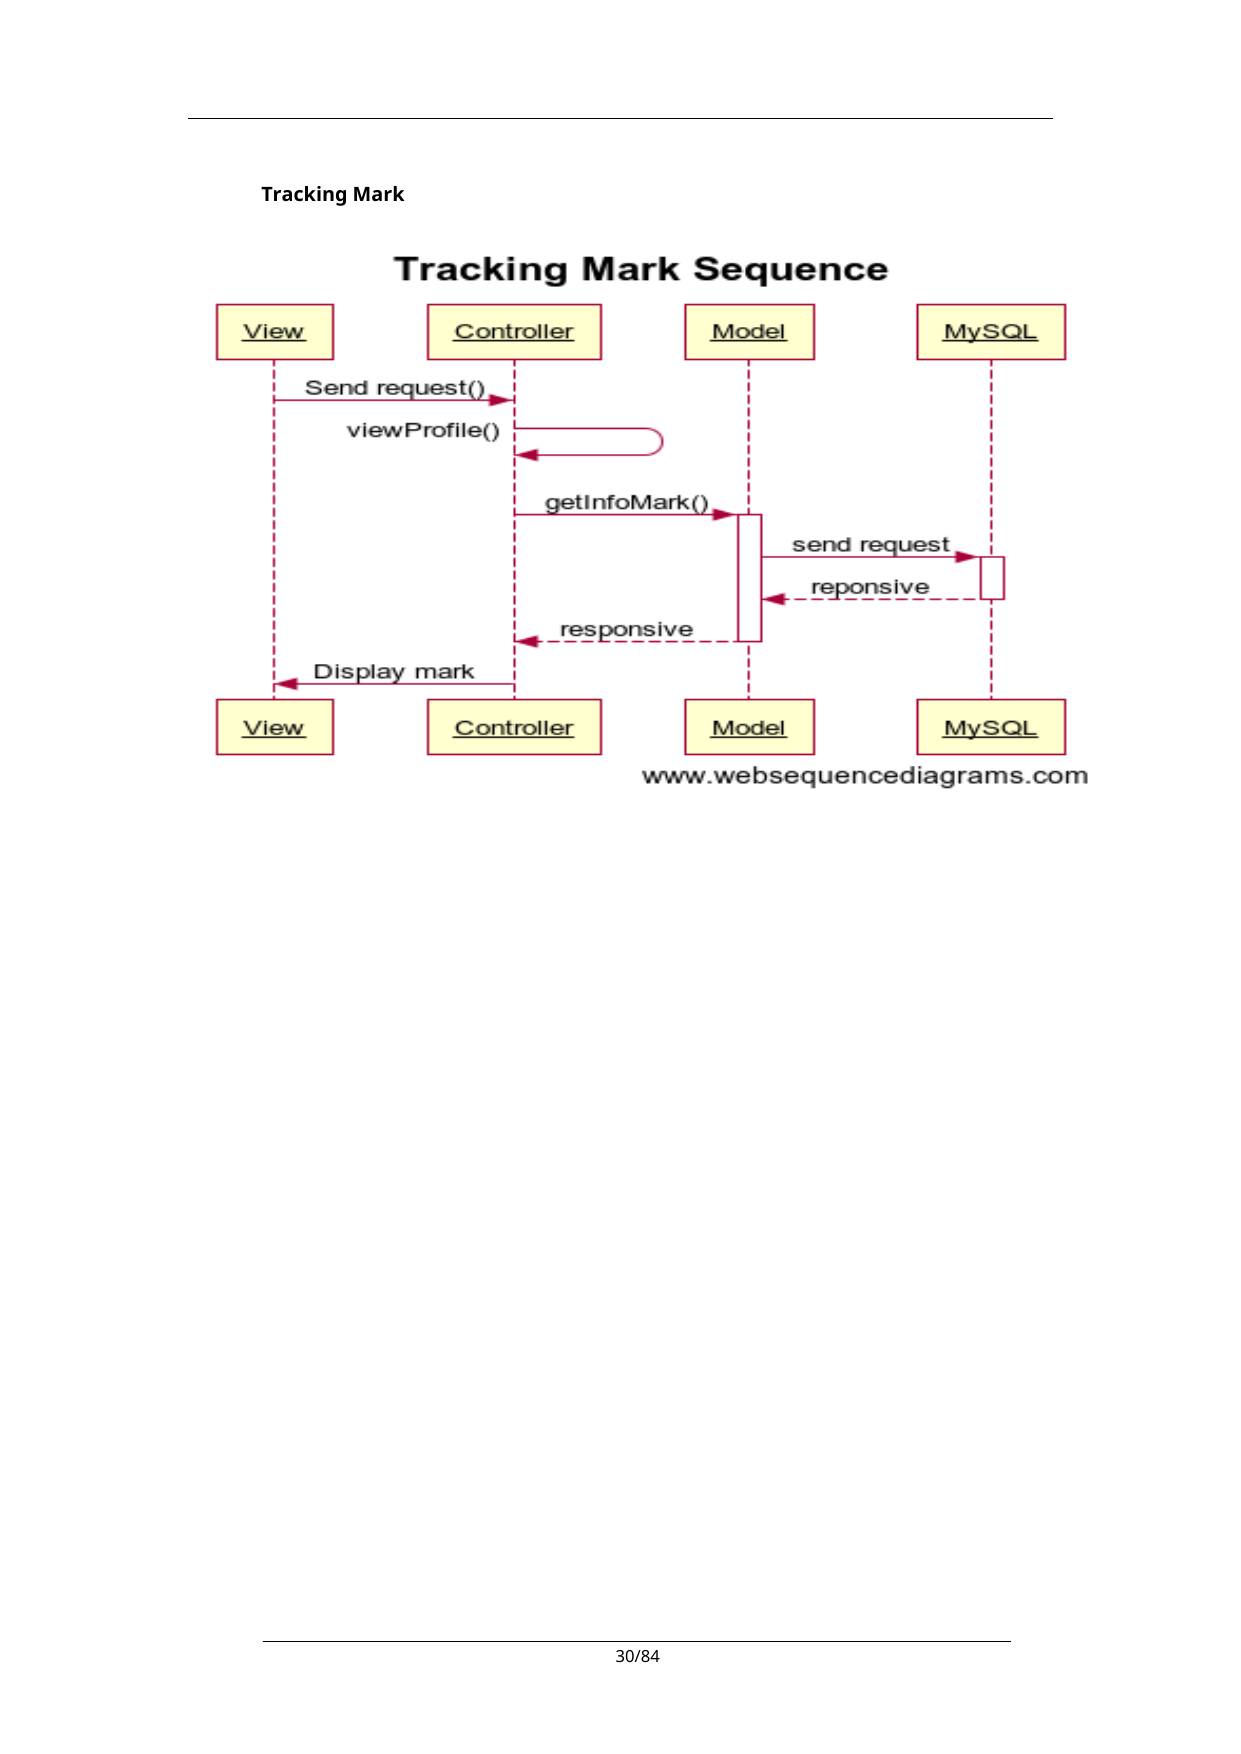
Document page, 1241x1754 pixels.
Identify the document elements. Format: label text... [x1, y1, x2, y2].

picture [187, 232, 1089, 790]
subtitle Tracking Mark [261, 180, 1053, 207]
